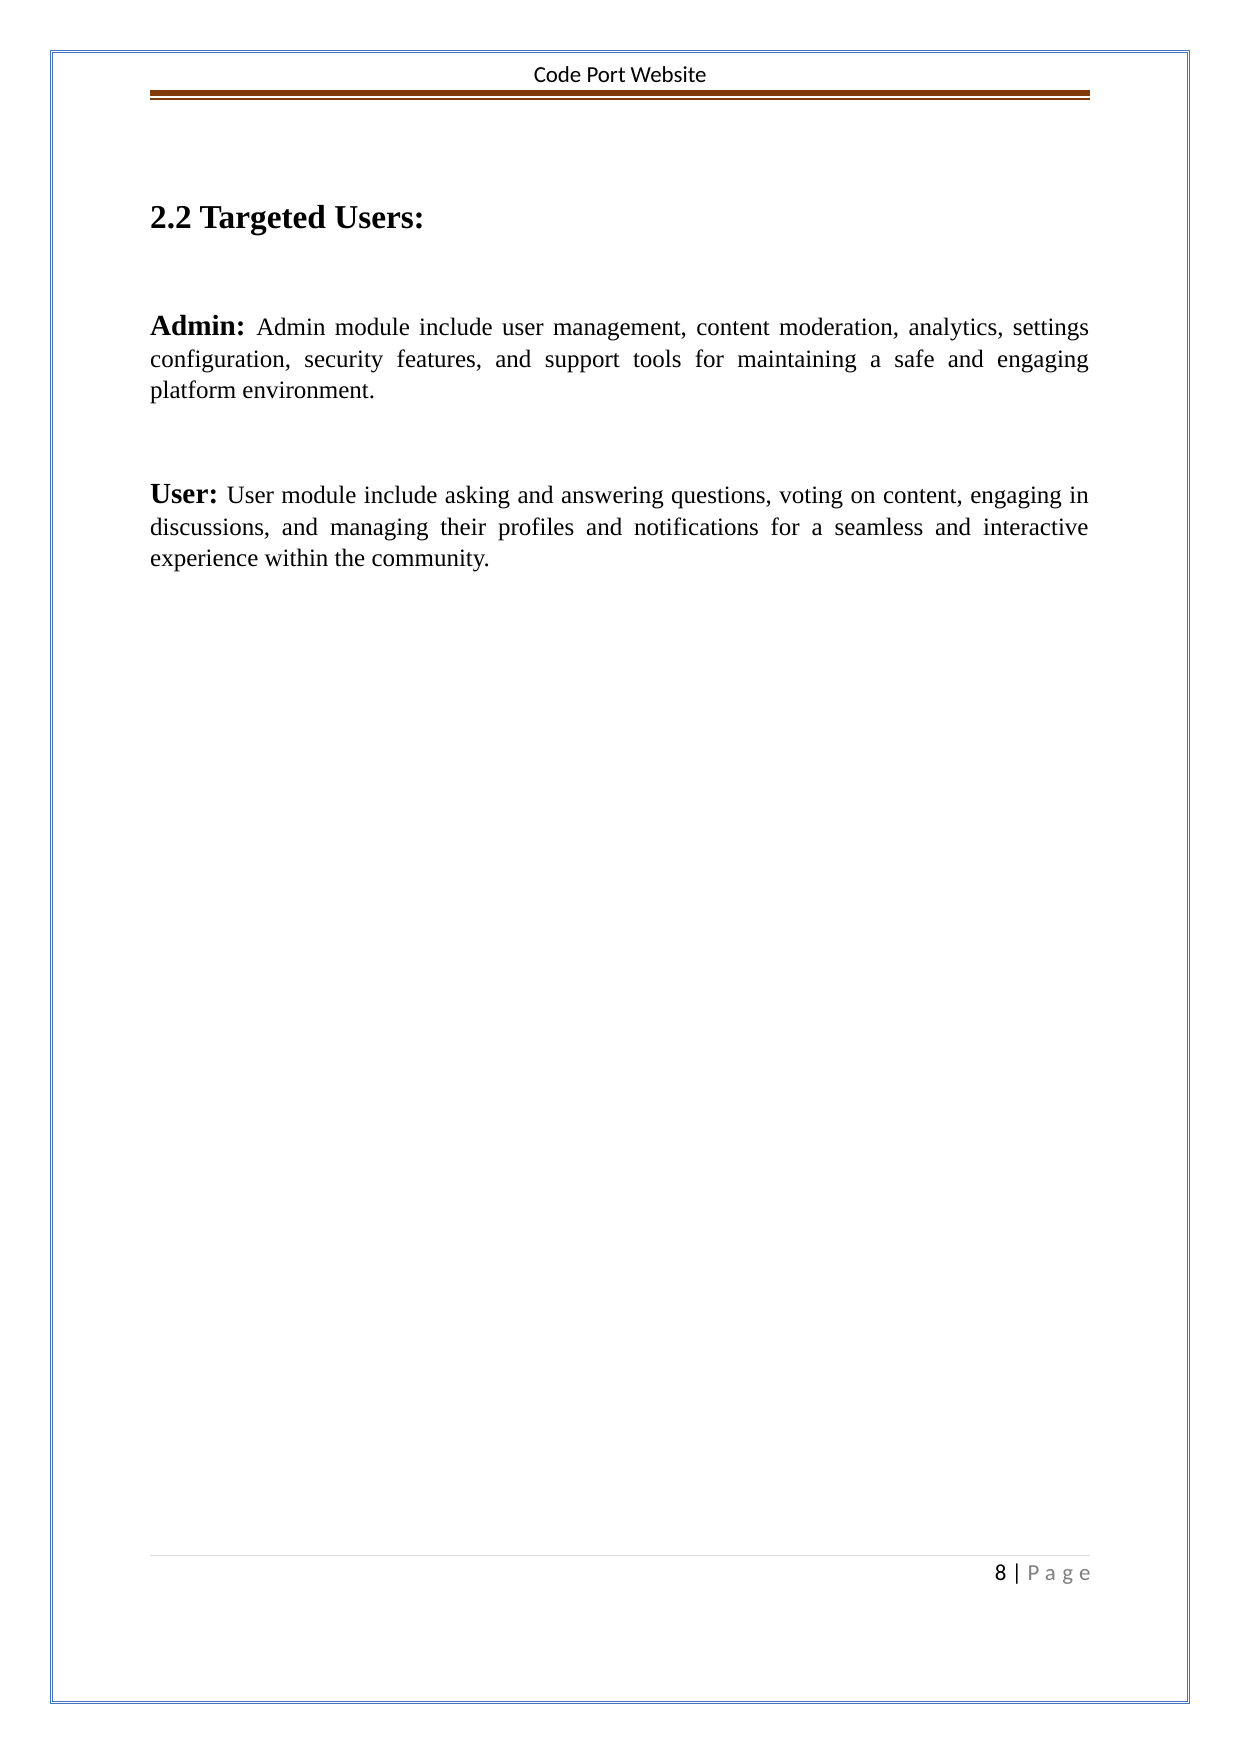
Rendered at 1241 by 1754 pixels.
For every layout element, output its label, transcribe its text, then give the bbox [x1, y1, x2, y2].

text 2.2 Targeted Users: [150, 198, 1090, 236]
text User: User module include asking and answering questions, voting on content, engaging in discussions, and managing their profiles and notifications for a seamless and interactive experience within the community. [150, 476, 1090, 572]
text Admin: Admin module include user management, content moderation, analytics, settings configuration, security features, and support tools for maintaining a safe and engaging platform environment. [150, 308, 1090, 404]
